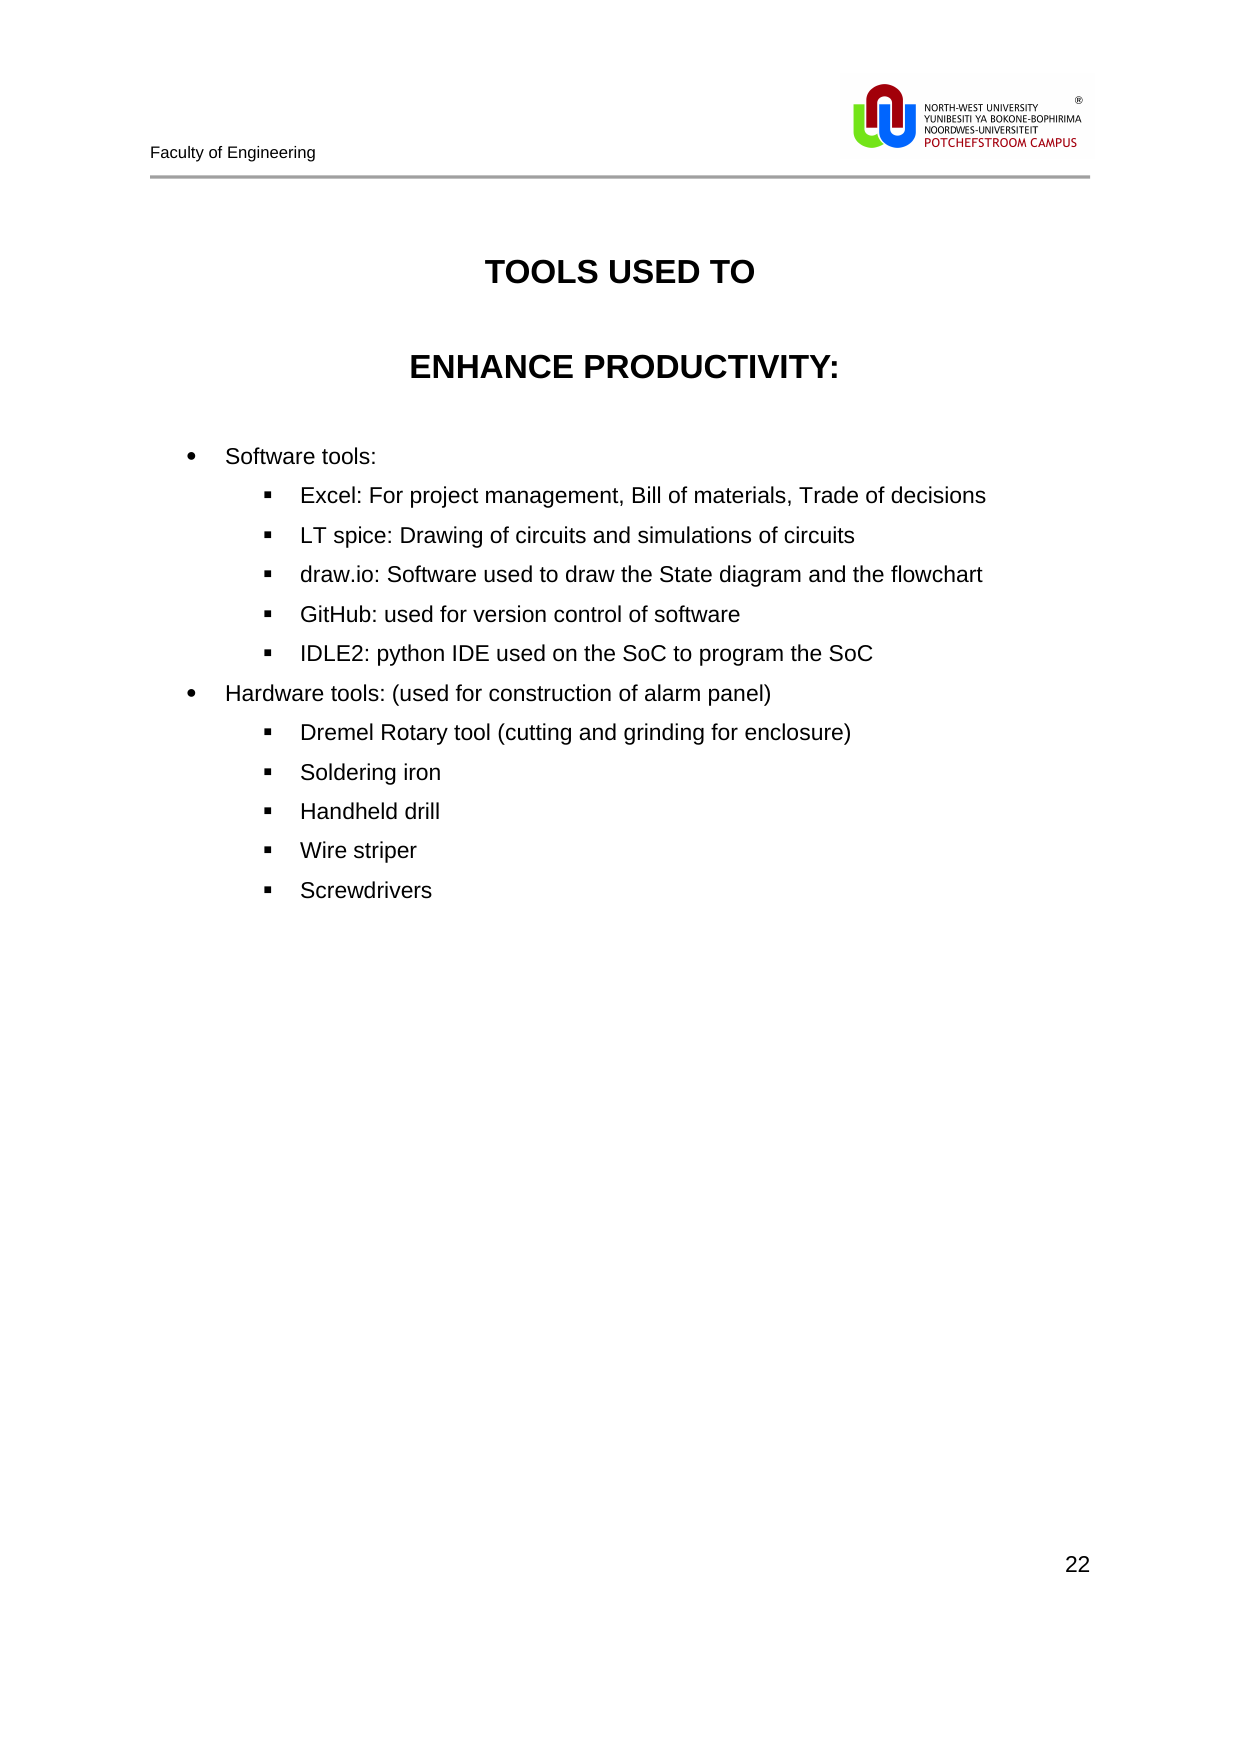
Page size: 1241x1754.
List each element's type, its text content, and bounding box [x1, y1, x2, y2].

list Soldering iron [262, 758, 1090, 785]
list Screwdrivers [262, 877, 1090, 903]
list GitHub: used for version control of software [262, 601, 1090, 627]
list Handheld drill [262, 798, 1090, 824]
subtitle enhance productivity: [150, 347, 1090, 386]
list Excel: For project management, Bill of materials, Trade of decisions [262, 482, 1090, 508]
list Hardware tools: (used for construction of alarm panel) [187, 679, 1090, 706]
list LT spice: Drawing of circuits and simulations of circuits [262, 522, 1090, 548]
picture [840, 73, 1095, 159]
list Dremel Rotary tool (cutting and grinding for enclosure) [262, 719, 1090, 745]
list Software tools: [187, 443, 1090, 469]
list IDLE2: python IDE used on the SoC to program the SoC [262, 640, 1090, 666]
list draw.io: Software used to draw the State diagram and the flowchart [262, 561, 1090, 587]
list Wire striper [262, 837, 1090, 864]
subtitle Tools used to [150, 252, 1090, 291]
